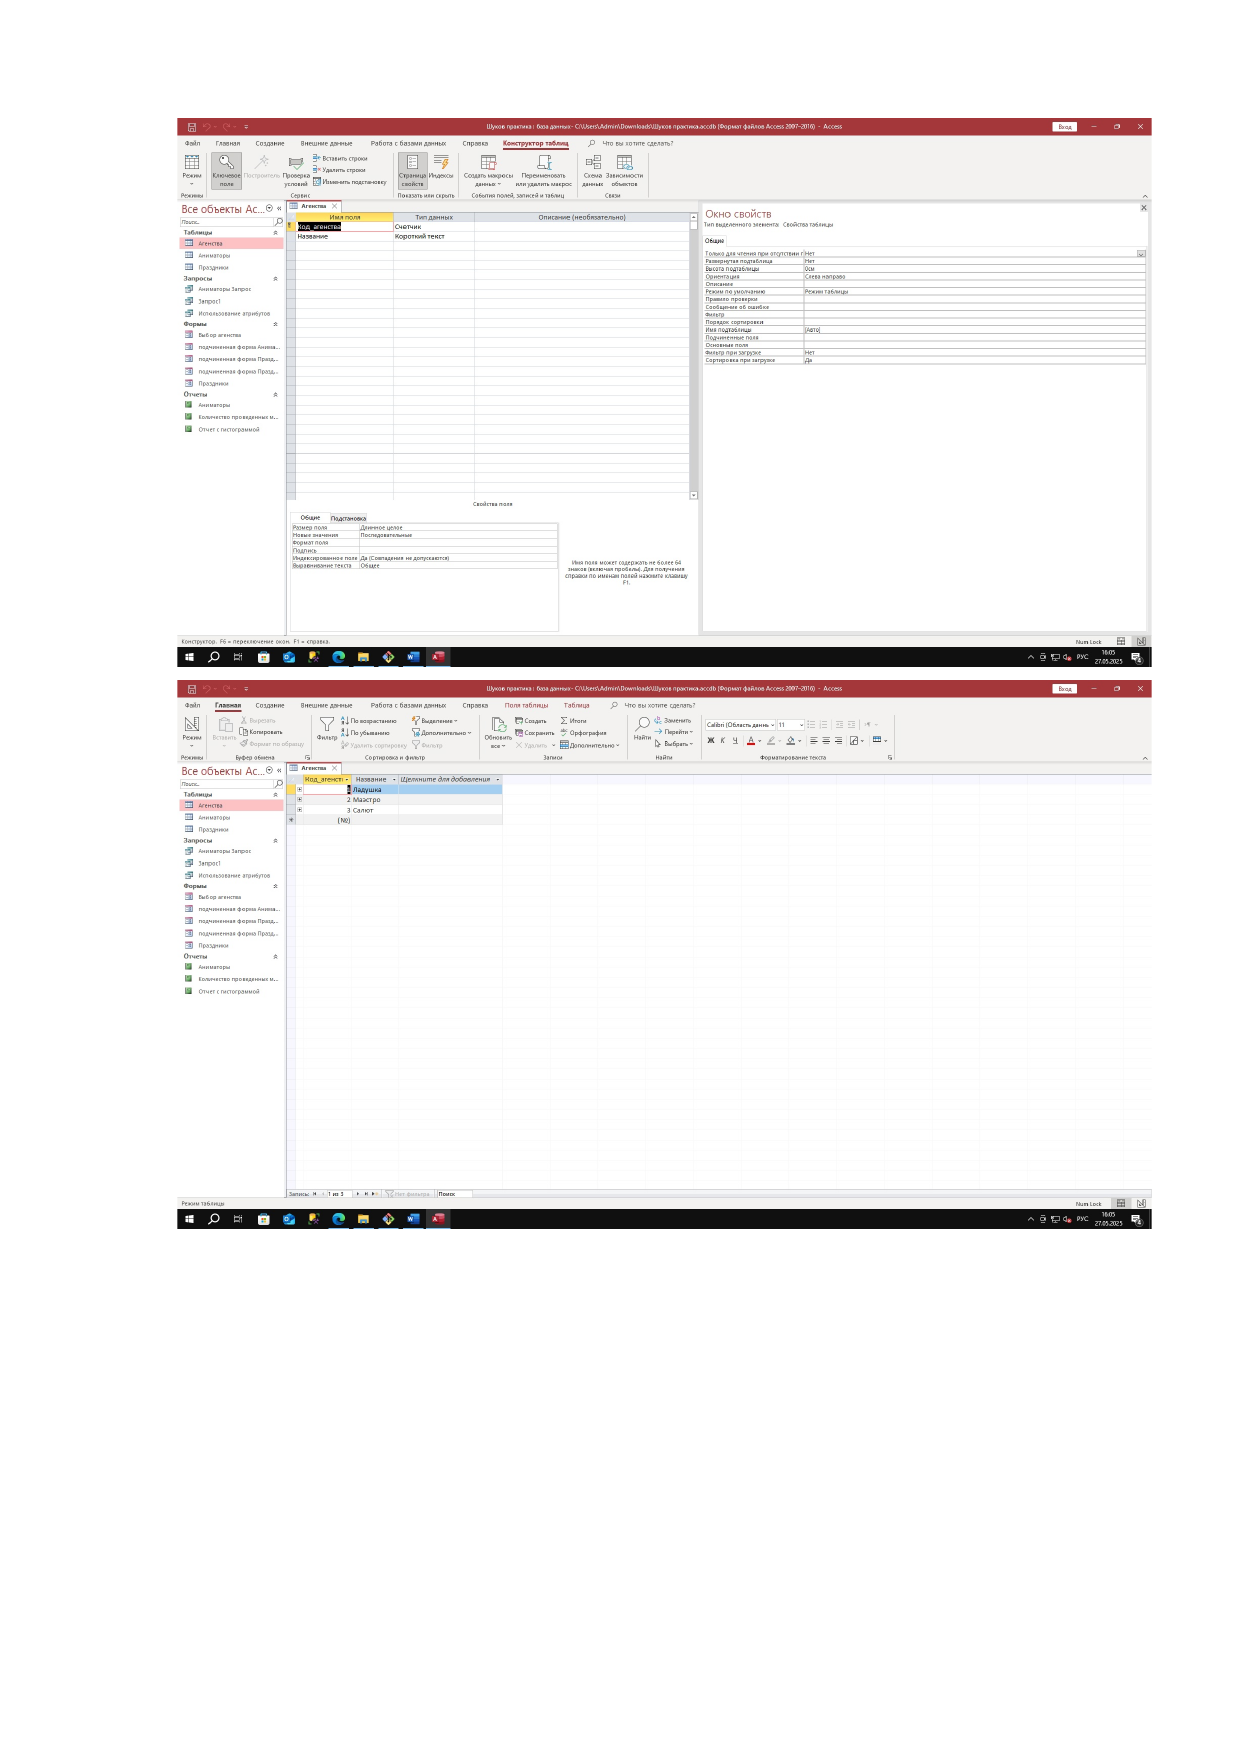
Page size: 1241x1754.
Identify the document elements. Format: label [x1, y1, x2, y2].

picture [177, 680, 1152, 1229]
picture [177, 118, 1152, 667]
